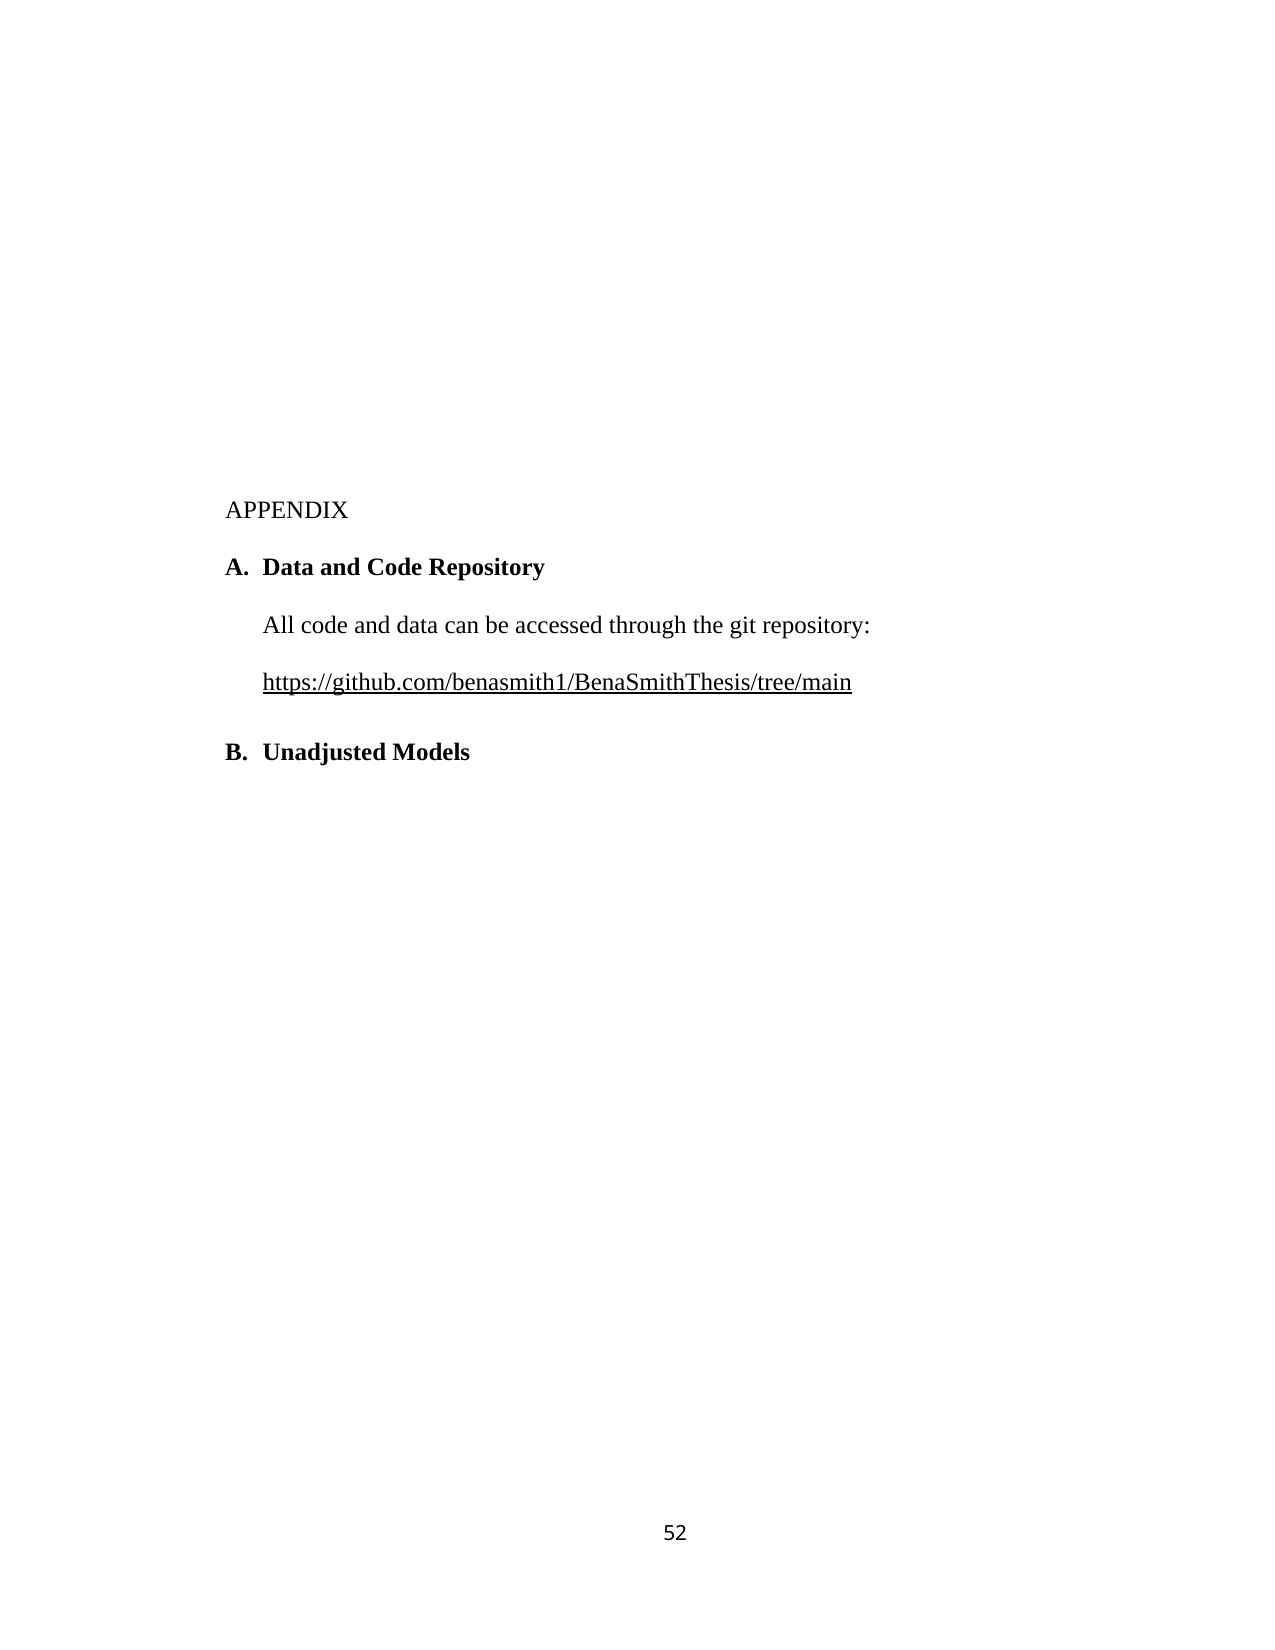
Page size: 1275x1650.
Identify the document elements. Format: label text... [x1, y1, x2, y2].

text https://github.com/benasmith1/BenaSmithThesis/tree/main [262, 667, 1125, 696]
text APPENDIX [225, 495, 1125, 524]
list Data and Code Repository [225, 552, 1125, 581]
list Unadjusted Models [225, 737, 1125, 766]
text All code and data can be accessed through the git repository: [262, 610, 1125, 639]
